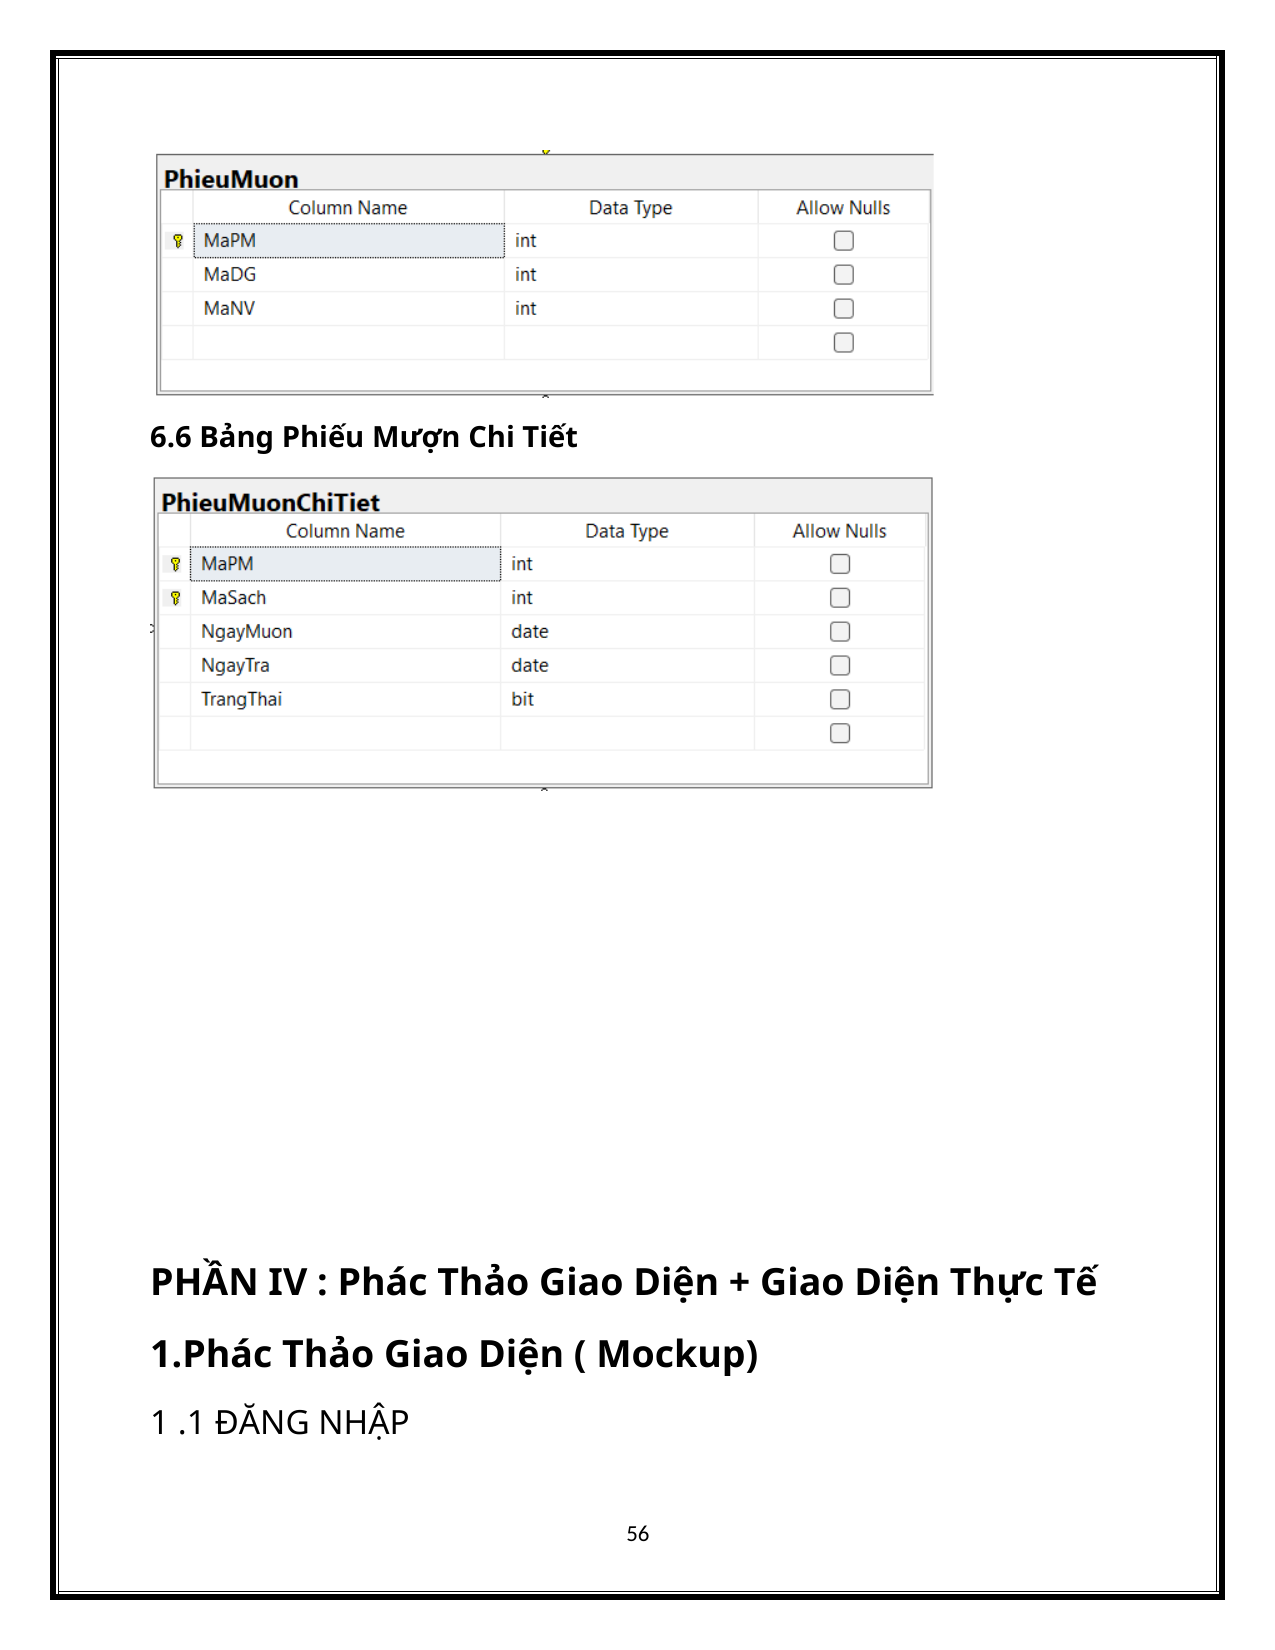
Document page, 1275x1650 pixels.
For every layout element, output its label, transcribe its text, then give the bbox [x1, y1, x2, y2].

picture [150, 475, 934, 791]
text 1.Phác Thảo Giao Diện ( Mockup) [150, 1327, 1125, 1378]
text 1 .1 ĐĂNG NHẬP [150, 1399, 1125, 1444]
picture [150, 150, 934, 398]
text 6.6 Bảng Phiếu Mượn Chi Tiết [150, 416, 1125, 456]
text PHẦN IV : Phác Thảo Giao Diện + Giao Diện Thực Tế [150, 1255, 1125, 1306]
